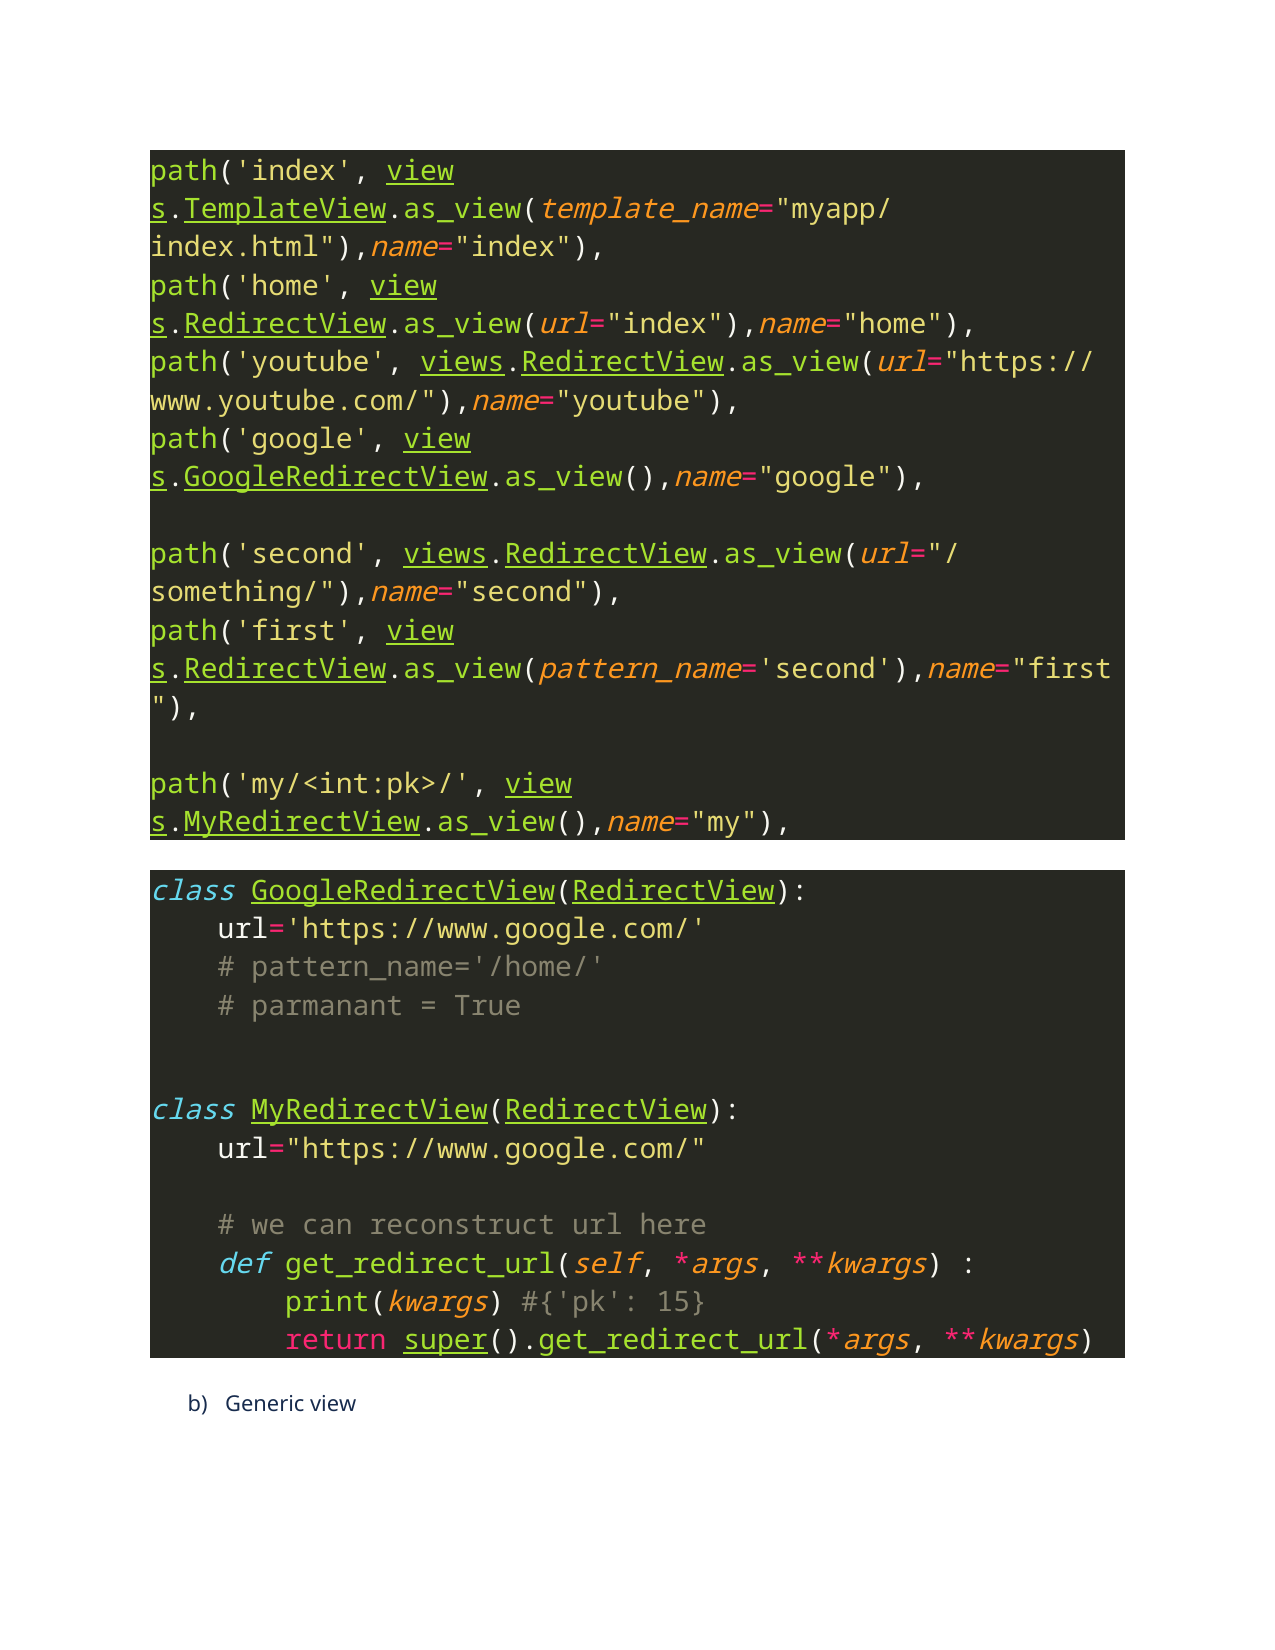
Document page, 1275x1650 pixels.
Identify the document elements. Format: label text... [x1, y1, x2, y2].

text path('second', views.RedirectView.as_view(url="/something/"),name="second"), [150, 533, 1125, 610]
text url="https://www.google.com/" [150, 1128, 1125, 1166]
text return super().get_redirect_url(*args, **kwargs) [150, 1319, 1125, 1358]
text class GoogleRedirectView(RedirectView): [150, 870, 1125, 908]
text path('home', views.RedirectView.as_view(url="index"),name="home"), [150, 265, 1125, 342]
text # parmanant = True [150, 985, 1125, 1023]
text path('google', views.GoogleRedirectView.as_view(),name="google"), [150, 418, 1125, 495]
text path('index', views.TemplateView.as_view(template_name="myapp/index.html"),name="index"), [150, 150, 1125, 265]
text class MyRedirectView(RedirectView): [150, 1089, 1125, 1128]
list Generic view [187, 1388, 1125, 1417]
text url='https://www.google.com/' [150, 908, 1125, 946]
text # we can reconstruct url here [150, 1204, 1125, 1243]
text print(kwargs) #{'pk': 15} [150, 1281, 1125, 1319]
text path('youtube', views.RedirectView.as_view(url="https://www.youtube.com/"),name="youtube"), [150, 342, 1125, 418]
text path('my/<int:pk>/', views.MyRedirectView.as_view(),name="my"), [150, 763, 1125, 840]
text # pattern_name='/home/' [150, 946, 1125, 985]
text def get_redirect_url(self, *args, **kwargs) : [150, 1243, 1125, 1281]
text path('first', views.RedirectView.as_view(pattern_name='second'),name="first"), [150, 610, 1125, 725]
